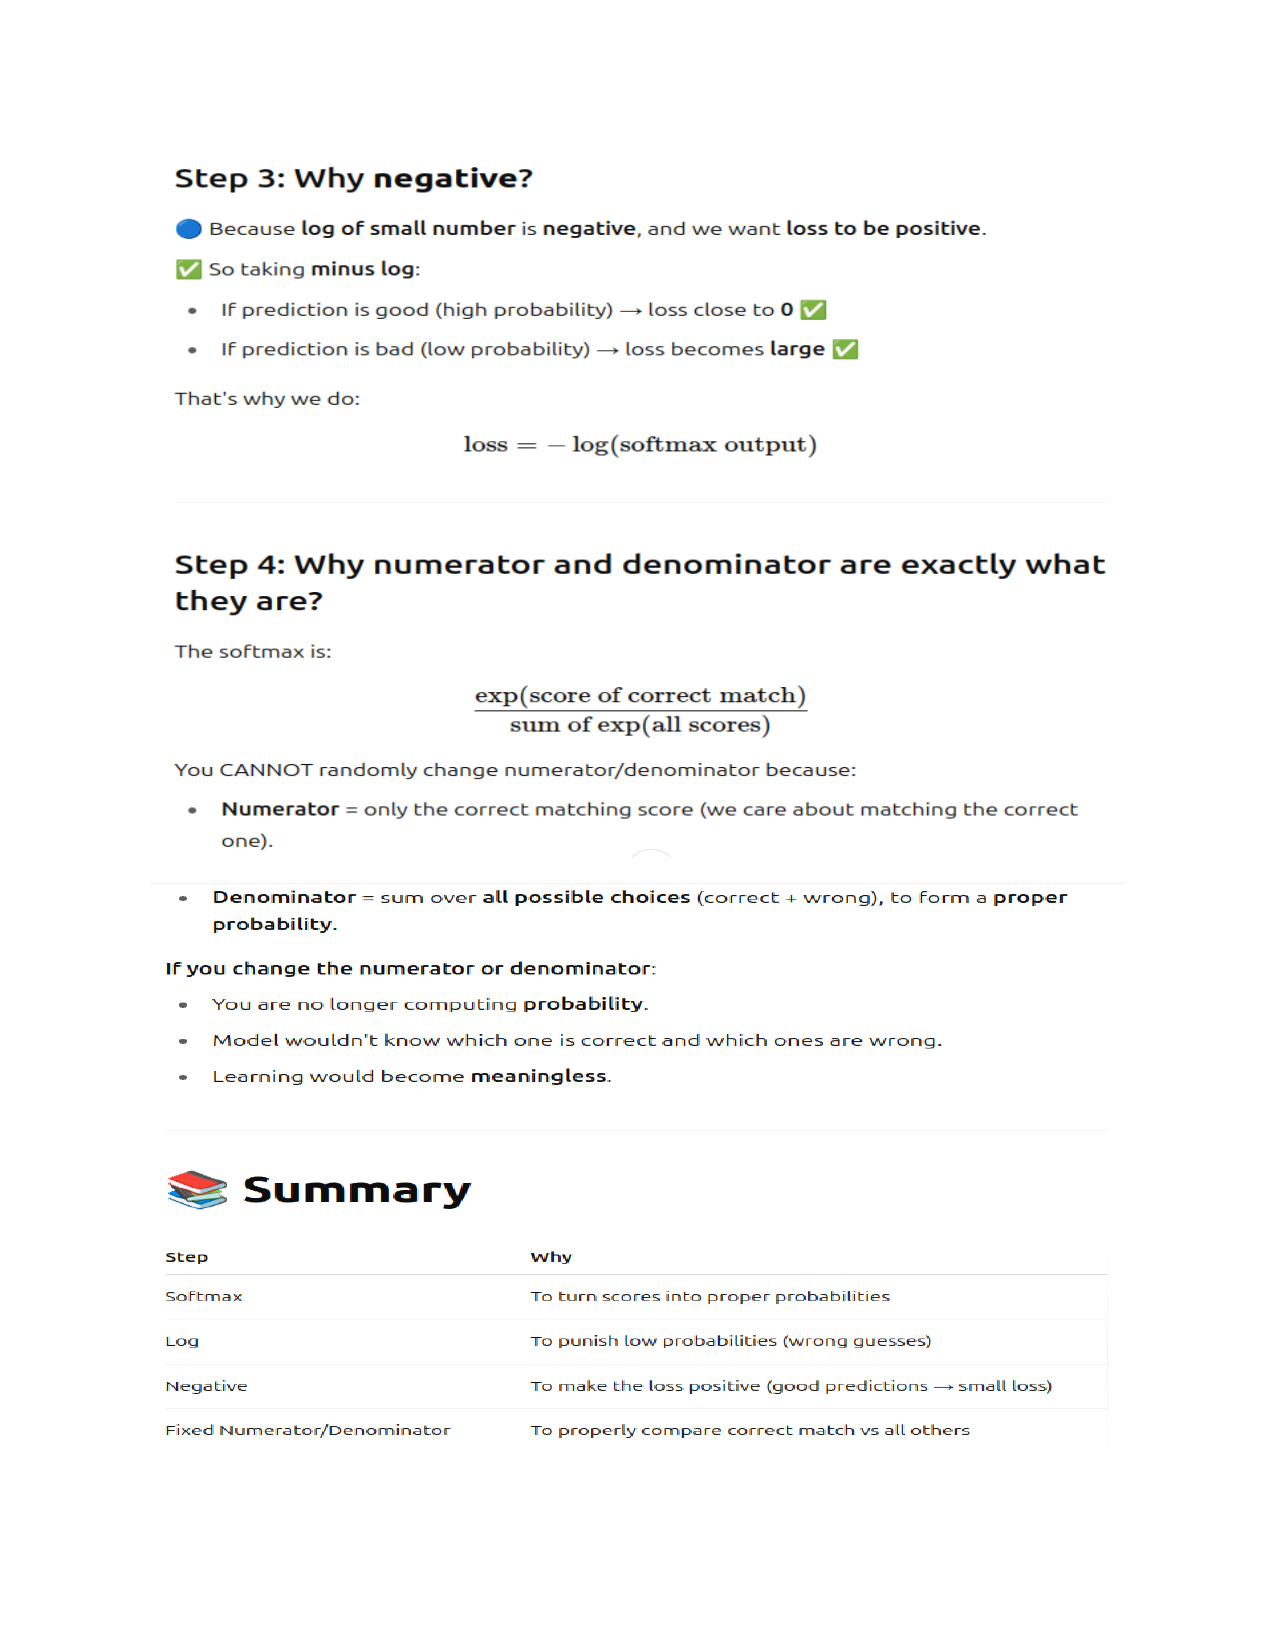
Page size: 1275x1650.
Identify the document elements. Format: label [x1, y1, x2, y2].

picture [150, 150, 1125, 857]
picture [150, 881, 1125, 1450]
